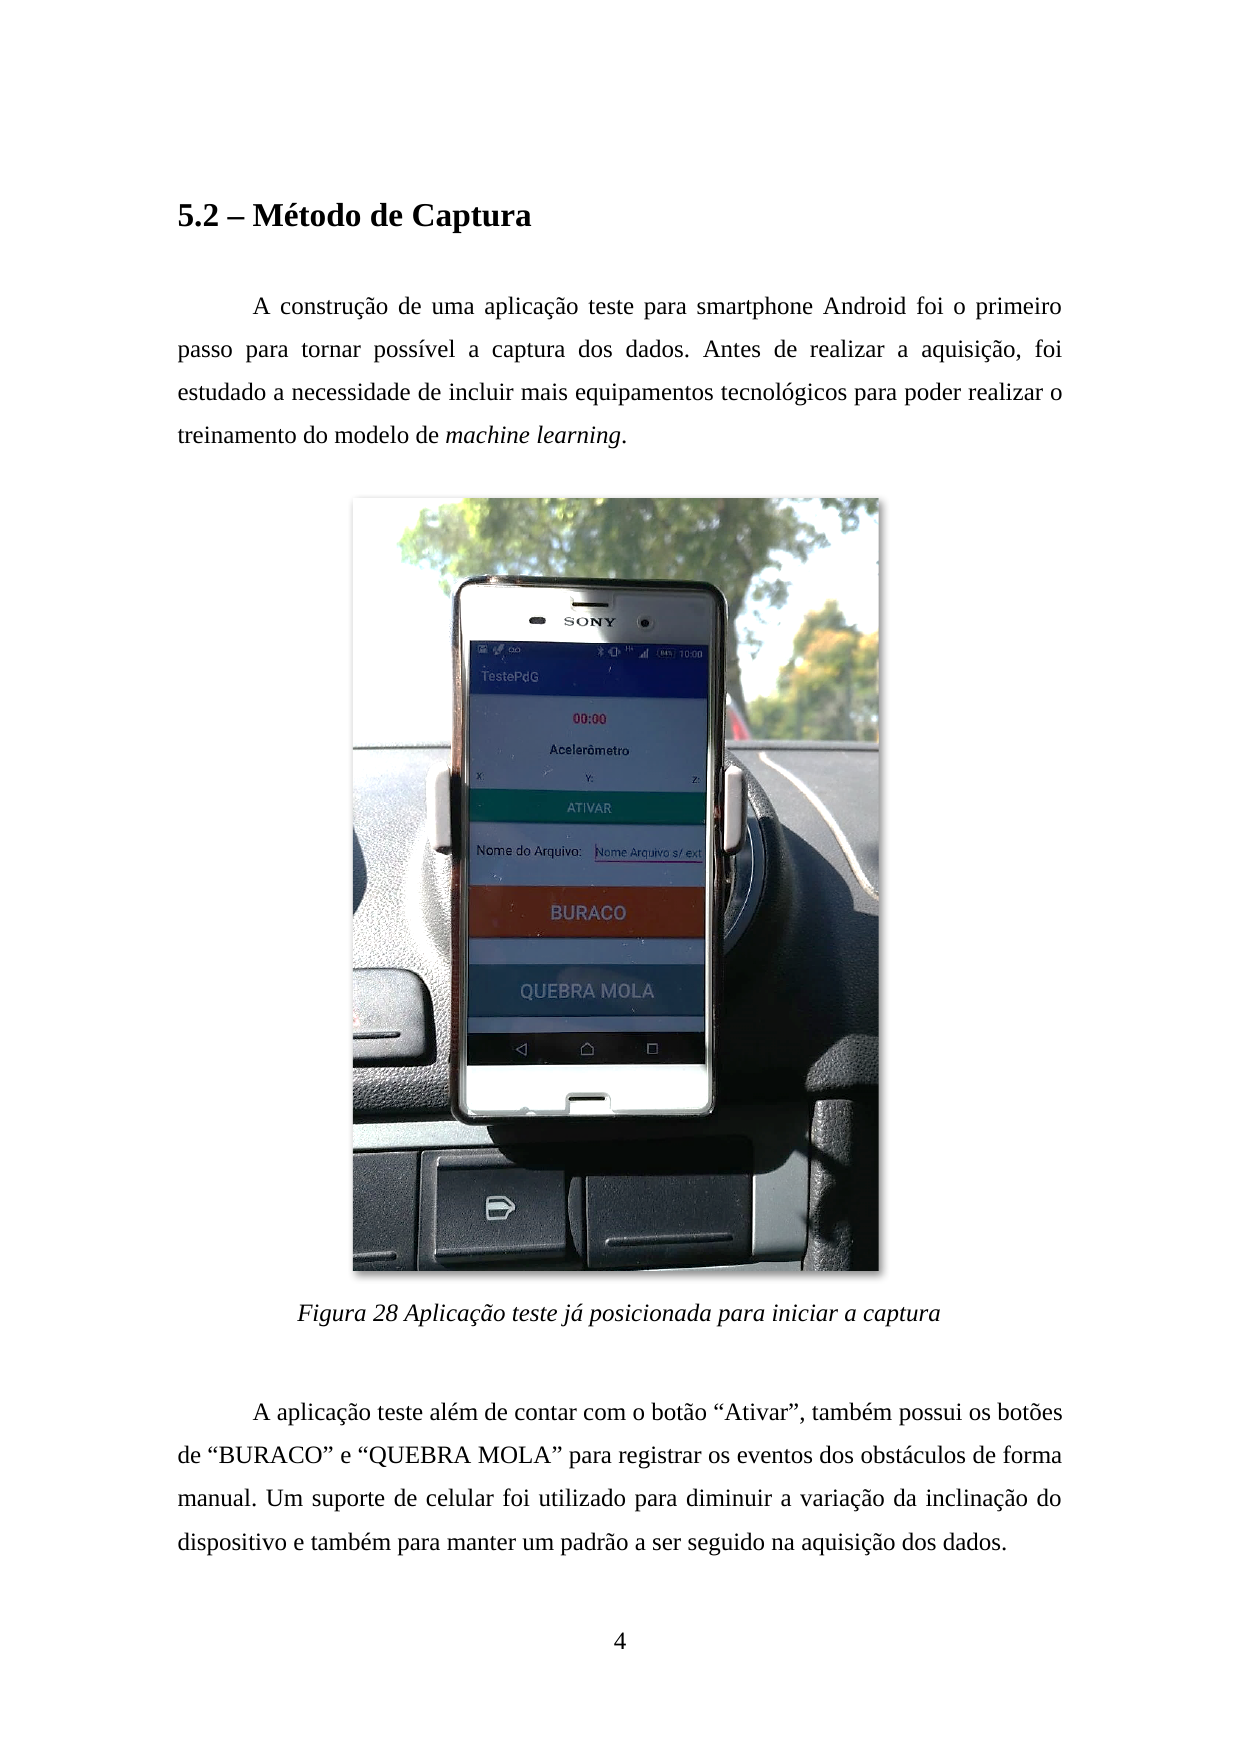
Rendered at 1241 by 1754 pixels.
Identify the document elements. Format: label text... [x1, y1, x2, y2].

text A construção de uma aplicação teste para smartphone Android foi o primeiro passo para tornar possível a captura dos dados. Antes de realizar a aquisição, foi estudado a necessidade de incluir mais equipamentos tecnológicos para poder realizar o treinamento do modelo de machine learning. [177, 291, 1063, 449]
text A aplicação teste além de contar com o botão “Ativar”, também possui os botões de “BURACO” e “QUEBRA MOLA” para registrar os eventos dos obstáculos de forma manual. Um suporte de celular foi utilizado para diminuir a variação da inclinação do dispositivo e também para manter um padrão a ser seguido na aquisição dos dados. [177, 1397, 1063, 1555]
text 5.2 – Método de Captura [177, 195, 1063, 233]
picture [352, 498, 879, 1271]
text Figura 28 Aplicação teste já posicionada para iniciar a captura [177, 1298, 1063, 1327]
